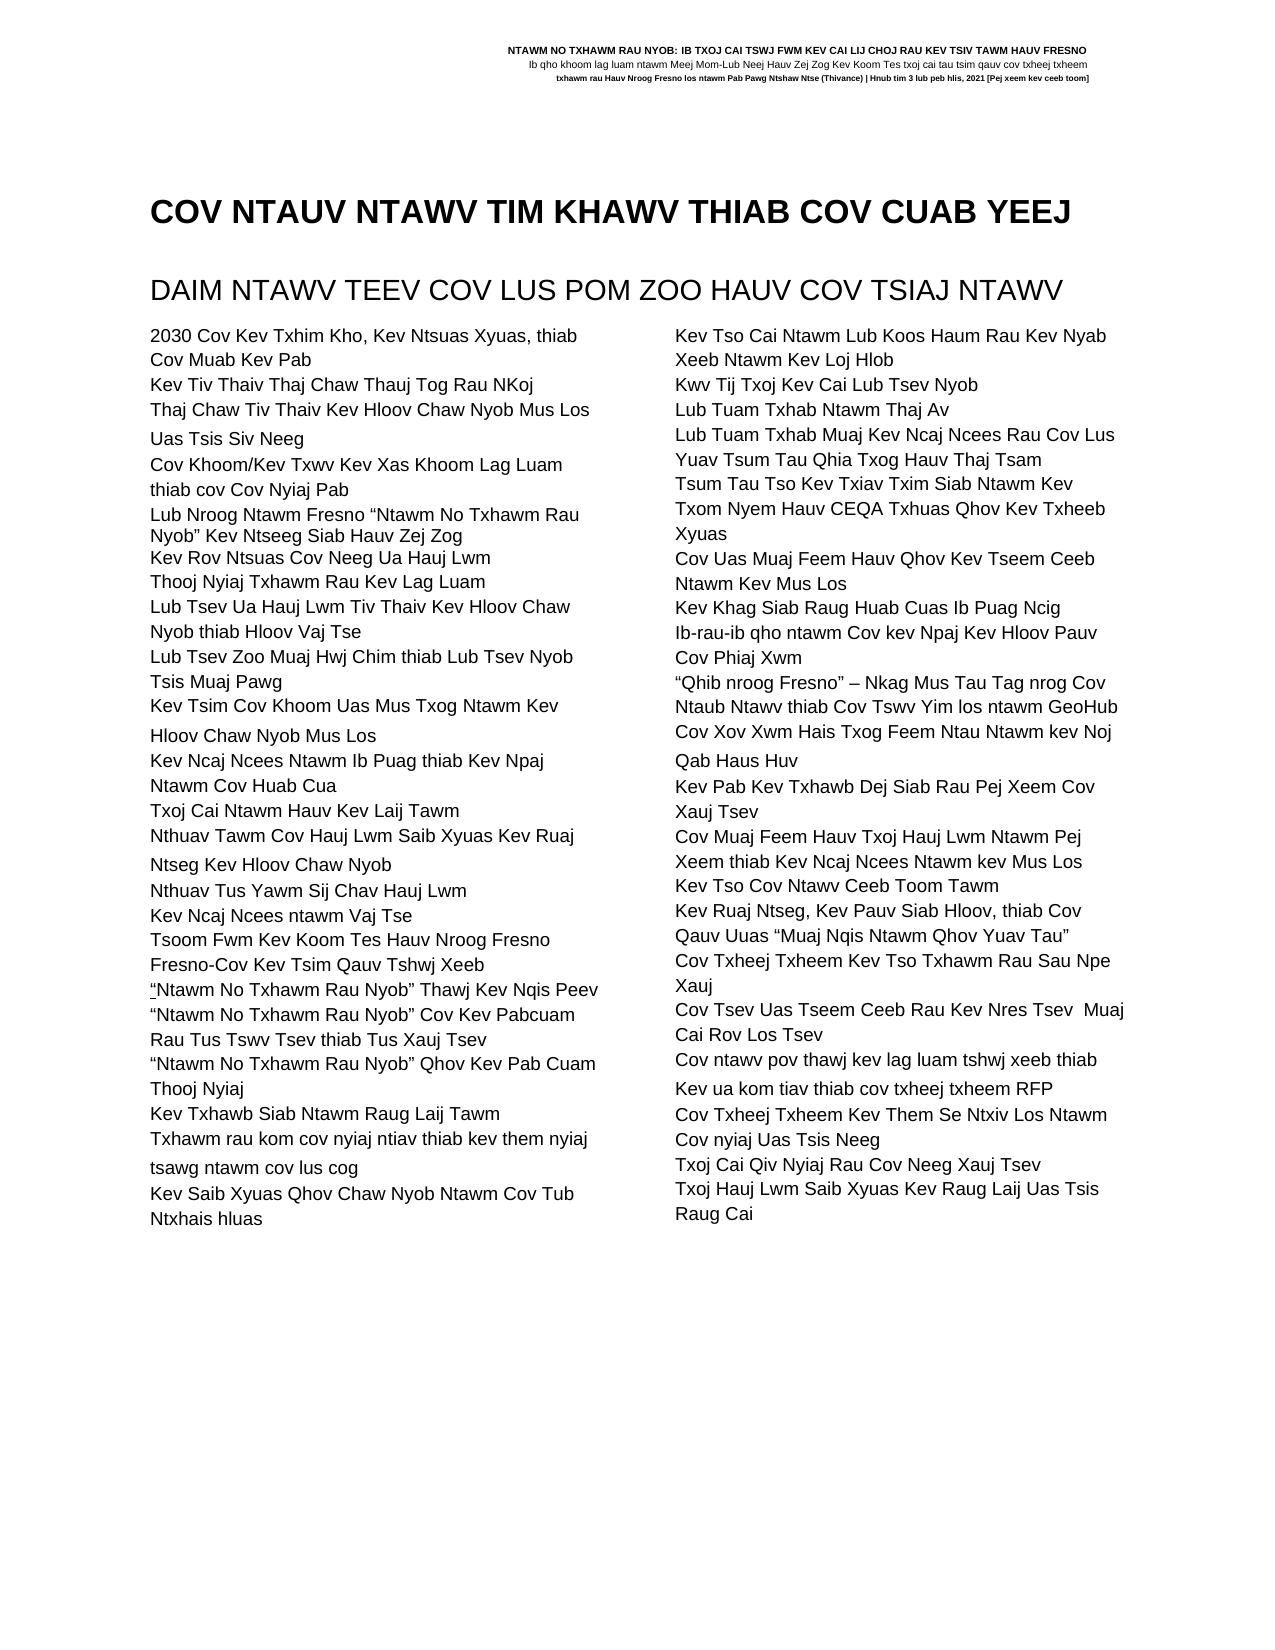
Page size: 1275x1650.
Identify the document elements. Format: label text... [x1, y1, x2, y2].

text Kev Khag Siab Raug Huab Cuas Ib Puag Ncig Ib-rau-ib qho ntawm Cov kev Npaj Kev Hloov Pauv Cov Phiaj Xwm [675, 597, 1125, 668]
text Lub Nroog Ntawm Fresno “Ntawm No Txhawm Rau Nyob” Kev Ntseeg Siab Hauv Zej Zog [150, 503, 600, 546]
text Cov Xov Xwm Hais Txog Feem Ntau Ntawm kev Noj Qab Haus Huv Kev Pab Kev Txhawb Dej Siab Rau Pej Xeem Cov Xauj Tsev [675, 721, 1125, 822]
subtitle DAIM NTAWV TEEV COV LUS POM ZOO HAUV COV TSIAJ NTAWV [150, 273, 1125, 307]
text “Qhib nroog Fresno” – Nkag Mus Tau Tag nrog Cov Ntaub Ntawv thiab Cov Tswv Yim los ntawm GeoHub [675, 671, 1125, 718]
text Txoj Cai Qiv Nyiaj Rau Cov Neeg Xauj Tsev Txoj Hauj Lwm Saib Xyuas Kev Raug Laij Uas Tsis Raug Cai [675, 1153, 1125, 1224]
text Cov Muaj Feem Hauv Txoj Hauj Lwm Ntawm Pej Xeem thiab Kev Ncaj Ncees Ntawm kev Mus Los [675, 826, 1125, 872]
text Cov Tsev Uas Tseem Ceeb Rau Kev Nres Tsev Muaj Cai Rov Los Tsev [675, 999, 1125, 1046]
text Kev Tso Cai Ntawm Lub Koos Haum Rau Kev Nyab Xeeb Ntawm Kev Loj Hlob [675, 324, 1125, 371]
text Kev Tsim Cov Khoom Uas Mus Txog Ntawm Kev Hloov Chaw Nyob Mus Los Kev Ncaj Ncees Ntawm Ib Puag thiab Kev Npaj Ntawm Cov Huab Cua [150, 695, 600, 797]
text Yuav Tsum Tau Qhia Txog Hauv Thaj Tsam Tsum Tau Tso Kev Txiav Txim Siab Ntawm Kev Txom Nyem Hauv CEQA Txhuas Qhov Kev Txheeb Xyuas [675, 448, 1125, 544]
text Kev Tso Cov Ntawv Ceeb Toom Tawm [675, 875, 1125, 897]
text Kev Ruaj Ntseg, Kev Pauv Siab Hloov, thiab Cov Qauv Uuas “Muaj Nqis Ntawm Qhov Yuav Tau” Cov Txheej Txheem Kev Tso Txhawm Rau Sau Npe Xauj [675, 900, 1125, 996]
text Cov Uas Muaj Feem Hauv Qhov Kev Tseem Ceeb Ntawm Kev Mus Los [675, 547, 1125, 594]
text Lub Tsev Ua Hauj Lwm Tiv Thaiv Kev Hloov Chaw Nyob thiab Hloov Vaj Tse [150, 596, 600, 642]
text Fresno-Cov Kev Tsim Qauv Tshwj Xeeb [150, 954, 600, 976]
text “Ntawm No Txhawm Rau Nyob” Thawj Kev Nqis Peev [150, 979, 600, 1000]
text 2030 Cov Kev Txhim Kho, Kev Ntsuas Xyuas, thiab Cov Muab Kev Pab [150, 324, 600, 371]
text Kwv Tij Txoj Kev Cai Lub Tsev Nyob [675, 374, 1125, 396]
text Txoj Cai Ntawm Hauv Kev Laij Tawm Nthuav Tawm Cov Hauj Lwm Saib Xyuas Kev Ruaj Ntseg Kev Hloov Chaw Nyob Nthuav Tus Yawm Sij Chav Hauj Lwm [150, 800, 600, 901]
text “Ntawm No Txhawm Rau Nyob” Cov Kev Pabcuam Rau Tus Tswv Tsev thiab Tus Xauj Tsev [150, 1003, 600, 1050]
text Cov ntawv pov thawj kev lag luam tshwj xeeb thiab Kev ua kom tiav thiab cov txheej txheem RFP Cov Txheej Txheem Kev Them Se Ntxiv Los Ntawm Cov nyiaj Uas Tsis Neeg [675, 1049, 1125, 1150]
text Txhawm rau kom cov nyiaj ntiav thiab kev them nyiaj tsawg ntawm cov lus cog Kev Saib Xyuas Qhov Chaw Nyob Ntawm Cov Tub Ntxhais hluas [150, 1127, 600, 1229]
text Lub Tuam Txhab Ntawm Thaj Av [675, 399, 1125, 420]
text Kev Ncaj Ncees ntawm Vaj Tse Tsoom Fwm Kev Koom Tes Hauv Nroog Fresno [150, 904, 600, 951]
text Kev Rov Ntsuas Cov Neeg Ua Hauj Lwm Thooj Nyiaj Txhawm Rau Kev Lag Luam [150, 546, 600, 593]
text Kev Tiv Thaiv Thaj Chaw Thauj Tog Rau NKoj Thaj Chaw Tiv Thaiv Kev Hloov Chaw Nyob Mus Los Uas Tsis Siv Neeg Cov Khoom/Kev Txwv Kev Xas Khoom Lag Luam thiab cov Cov Nyiaj Pab [150, 374, 600, 500]
text Kev Txhawb Siab Ntawm Raug Laij Tawm [150, 1103, 600, 1124]
text Lub Tuam Txhab Muaj Kev Ncaj Ncees Rau Cov Lus [675, 423, 1125, 445]
text Lub Tsev Zoo Muaj Hwj Chim thiab Lub Tsev Nyob Tsis Muaj Pawg [150, 646, 600, 692]
text “Ntawm No Txhawm Rau Nyob” Qhov Kev Pab Cuam Thooj Nyiaj [150, 1053, 600, 1099]
subtitle COV NTAUV NTAWV TIM KHAWV THIAB COV CUAB YEEJ [150, 192, 1125, 230]
